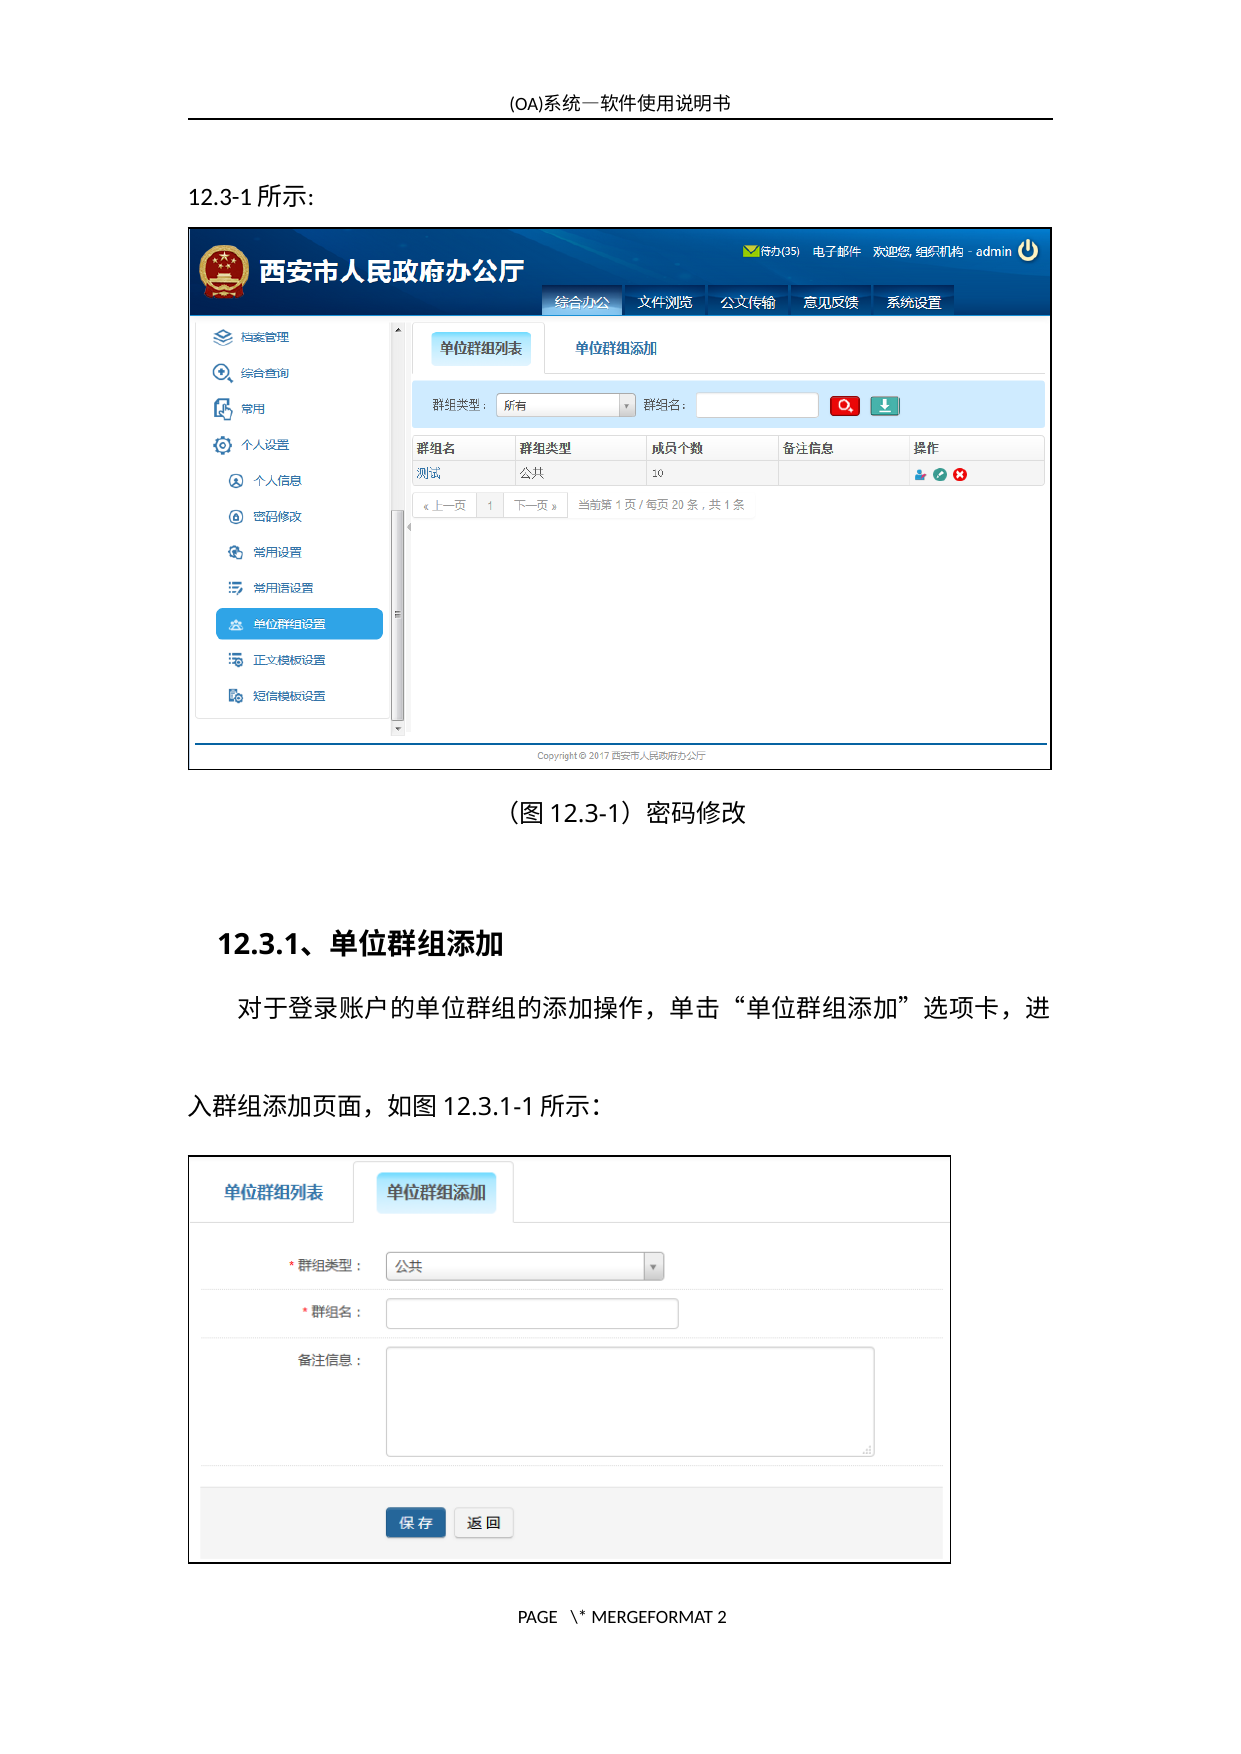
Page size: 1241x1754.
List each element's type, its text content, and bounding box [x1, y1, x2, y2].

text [187, 162, 1053, 227]
picture [189, 1157, 950, 1562]
text 12.3.1、单位群组添加 [187, 909, 1053, 974]
text 对于登录账户的单位群组的添加操作，单击“单位群组添加”选项卡，进入群组添加页面，如图12.3.1-1所示： [187, 974, 1053, 1137]
picture [189, 229, 1050, 769]
text （图12.3-1）密码修改 [187, 779, 1053, 844]
